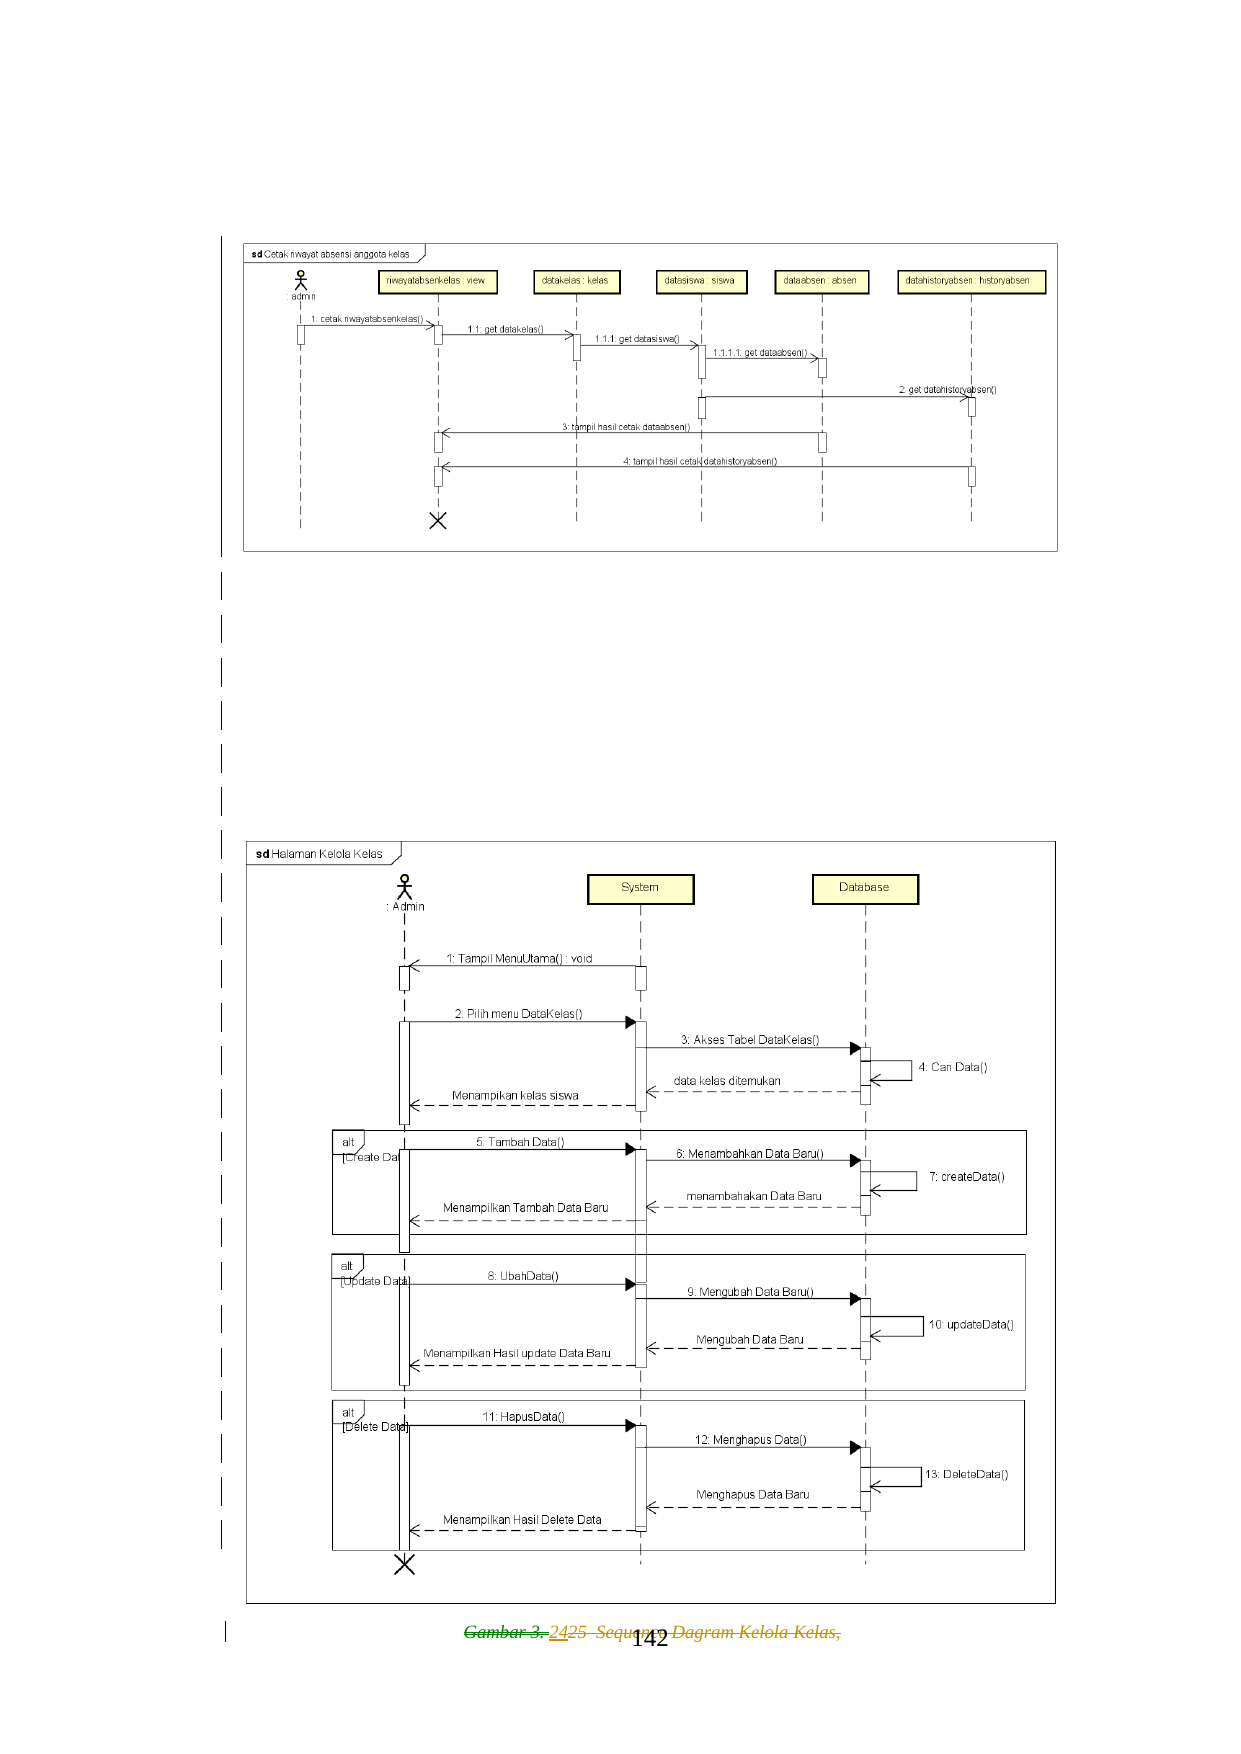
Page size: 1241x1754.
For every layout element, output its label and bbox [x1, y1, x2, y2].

picture [236, 831, 1063, 1612]
picture [236, 236, 1063, 558]
